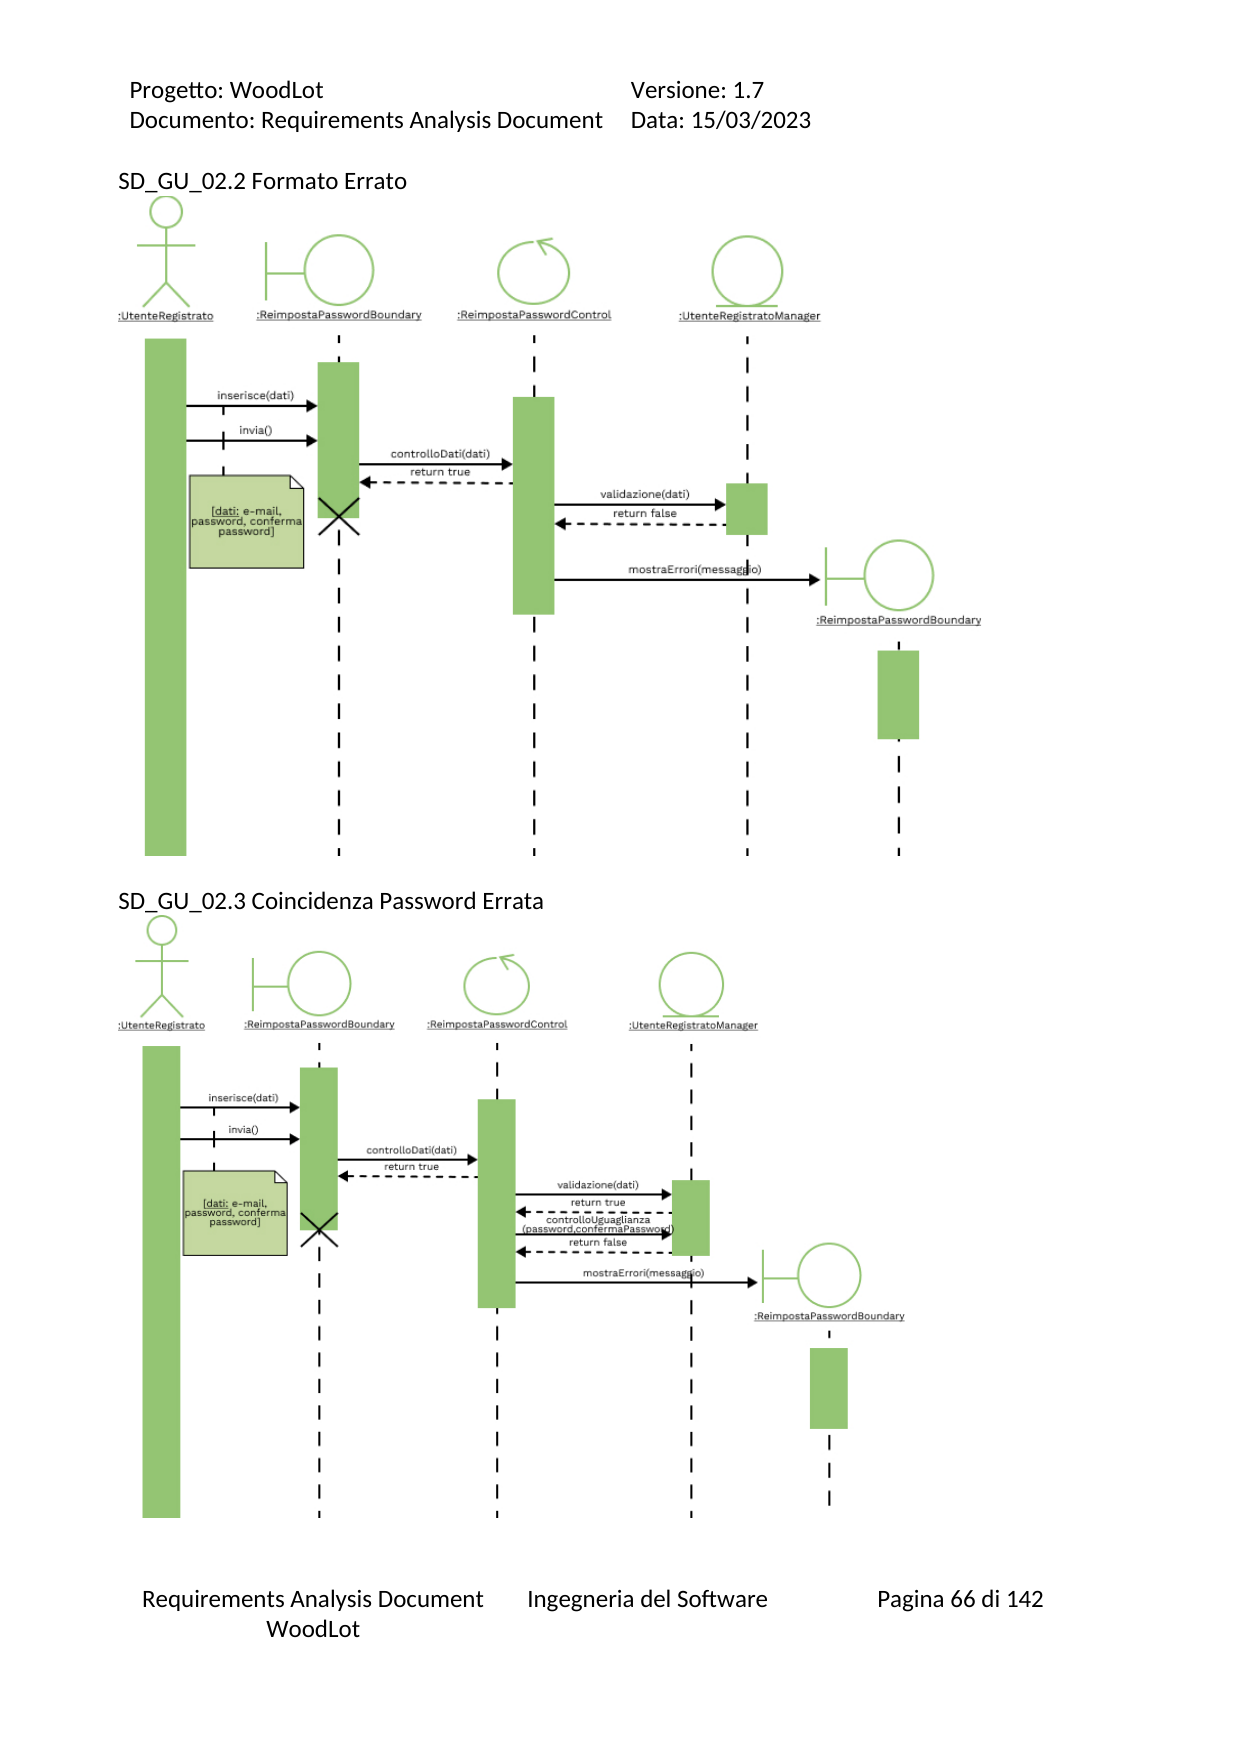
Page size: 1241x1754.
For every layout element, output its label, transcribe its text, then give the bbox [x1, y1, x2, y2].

text SD_GU_02.2 Formato Errato [118, 165, 1122, 196]
picture [118, 196, 982, 856]
picture [118, 915, 905, 1518]
text SD_GU_02.3 Coincidenza Password Errata [118, 885, 1122, 915]
